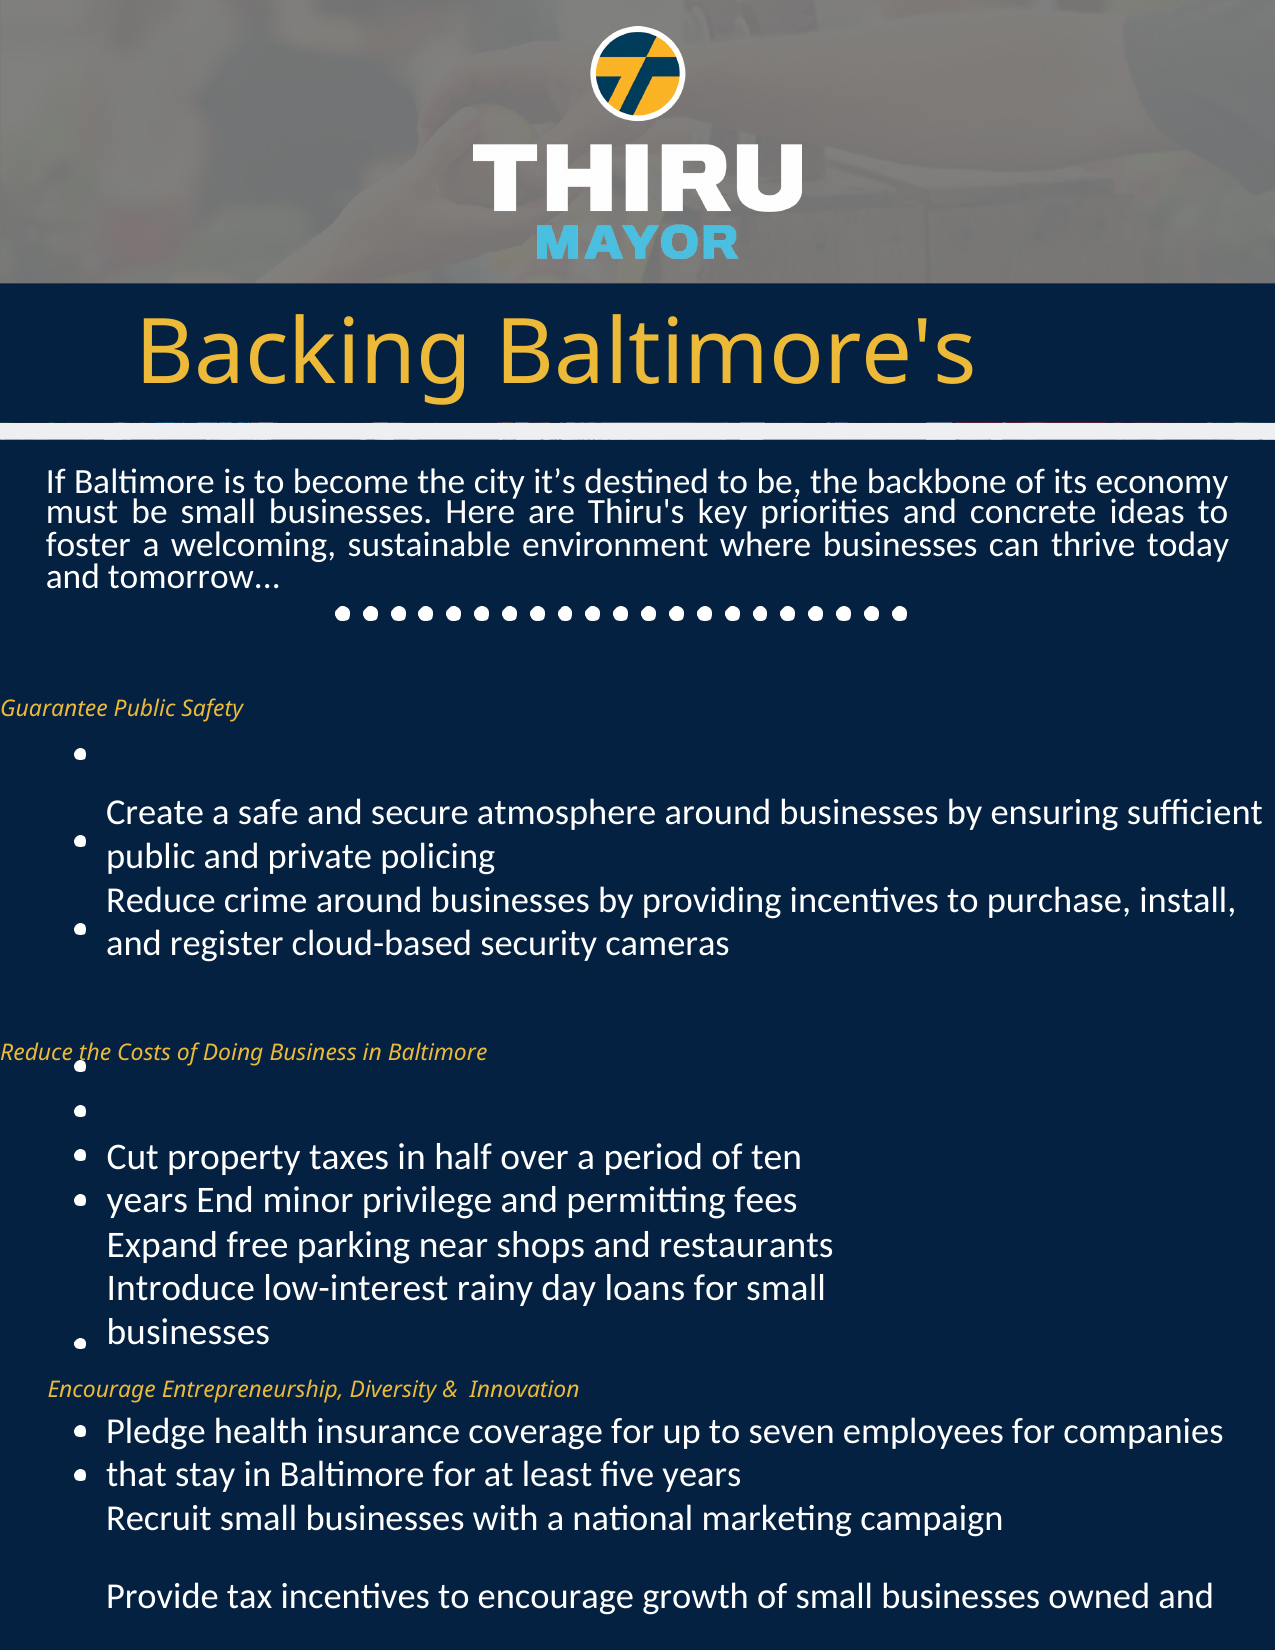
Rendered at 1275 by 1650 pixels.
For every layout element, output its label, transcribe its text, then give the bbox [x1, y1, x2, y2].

text Recruit small businesses with a national marketing campaign [106, 1495, 1275, 1540]
subtitle Guarantee Public Safety [0, 691, 1275, 723]
picture [335, 606, 350, 621]
subtitle Reduce the Costs of Doing Business in Baltimore [0, 1036, 1275, 1068]
picture [74, 1425, 86, 1437]
picture [836, 606, 851, 621]
text Expand free parking near shops and restaurants Introduce low-interest rainy day loans for small businesses [106, 1222, 928, 1354]
picture [641, 606, 656, 621]
picture [74, 1469, 86, 1481]
picture [418, 606, 433, 621]
text Pledge health insurance coverage for up to seven employees for companies that stay in Baltimore for at least five years [106, 1408, 1226, 1495]
picture [391, 606, 406, 621]
picture [753, 606, 767, 621]
subtitle Encourage Entrepreneurship, Diversity & Innovation [47, 1373, 1275, 1404]
text Reduce crime around businesses by providing incentives to purchase, install, and register cloud-based security cameras [106, 877, 1275, 964]
text Create a safe and secure atmosphere around businesses by ensuring sufficient public and private policing [106, 790, 1275, 877]
picture [669, 606, 684, 621]
picture [446, 606, 461, 621]
picture [74, 1149, 86, 1161]
picture [613, 606, 628, 621]
picture [585, 606, 600, 621]
picture [697, 606, 712, 621]
picture [808, 606, 823, 621]
picture [474, 606, 489, 621]
picture [558, 606, 572, 621]
picture [725, 606, 740, 621]
picture [780, 606, 795, 621]
text Cut property taxes in half over a period of ten years End minor privilege and permitting fees [106, 1134, 884, 1222]
picture [530, 606, 545, 621]
text If Baltimore is to become the city it’s destined to be, the backbone of its economy must be small businesses. Here are Thiru's key priorities and concrete ideas to foster a welcoming, sustainable environment where businesses can thrive today and tomorrow... [46, 468, 1231, 598]
picture [74, 1338, 86, 1349]
picture [0, 0, 1275, 283]
picture [74, 748, 86, 760]
picture [864, 606, 879, 621]
picture [74, 835, 86, 847]
picture [892, 606, 907, 621]
picture [74, 923, 86, 935]
picture [363, 606, 378, 621]
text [106, 1573, 1275, 1617]
picture [74, 1105, 86, 1117]
picture [74, 1194, 86, 1206]
picture [74, 1068, 86, 1072]
picture [502, 606, 517, 621]
